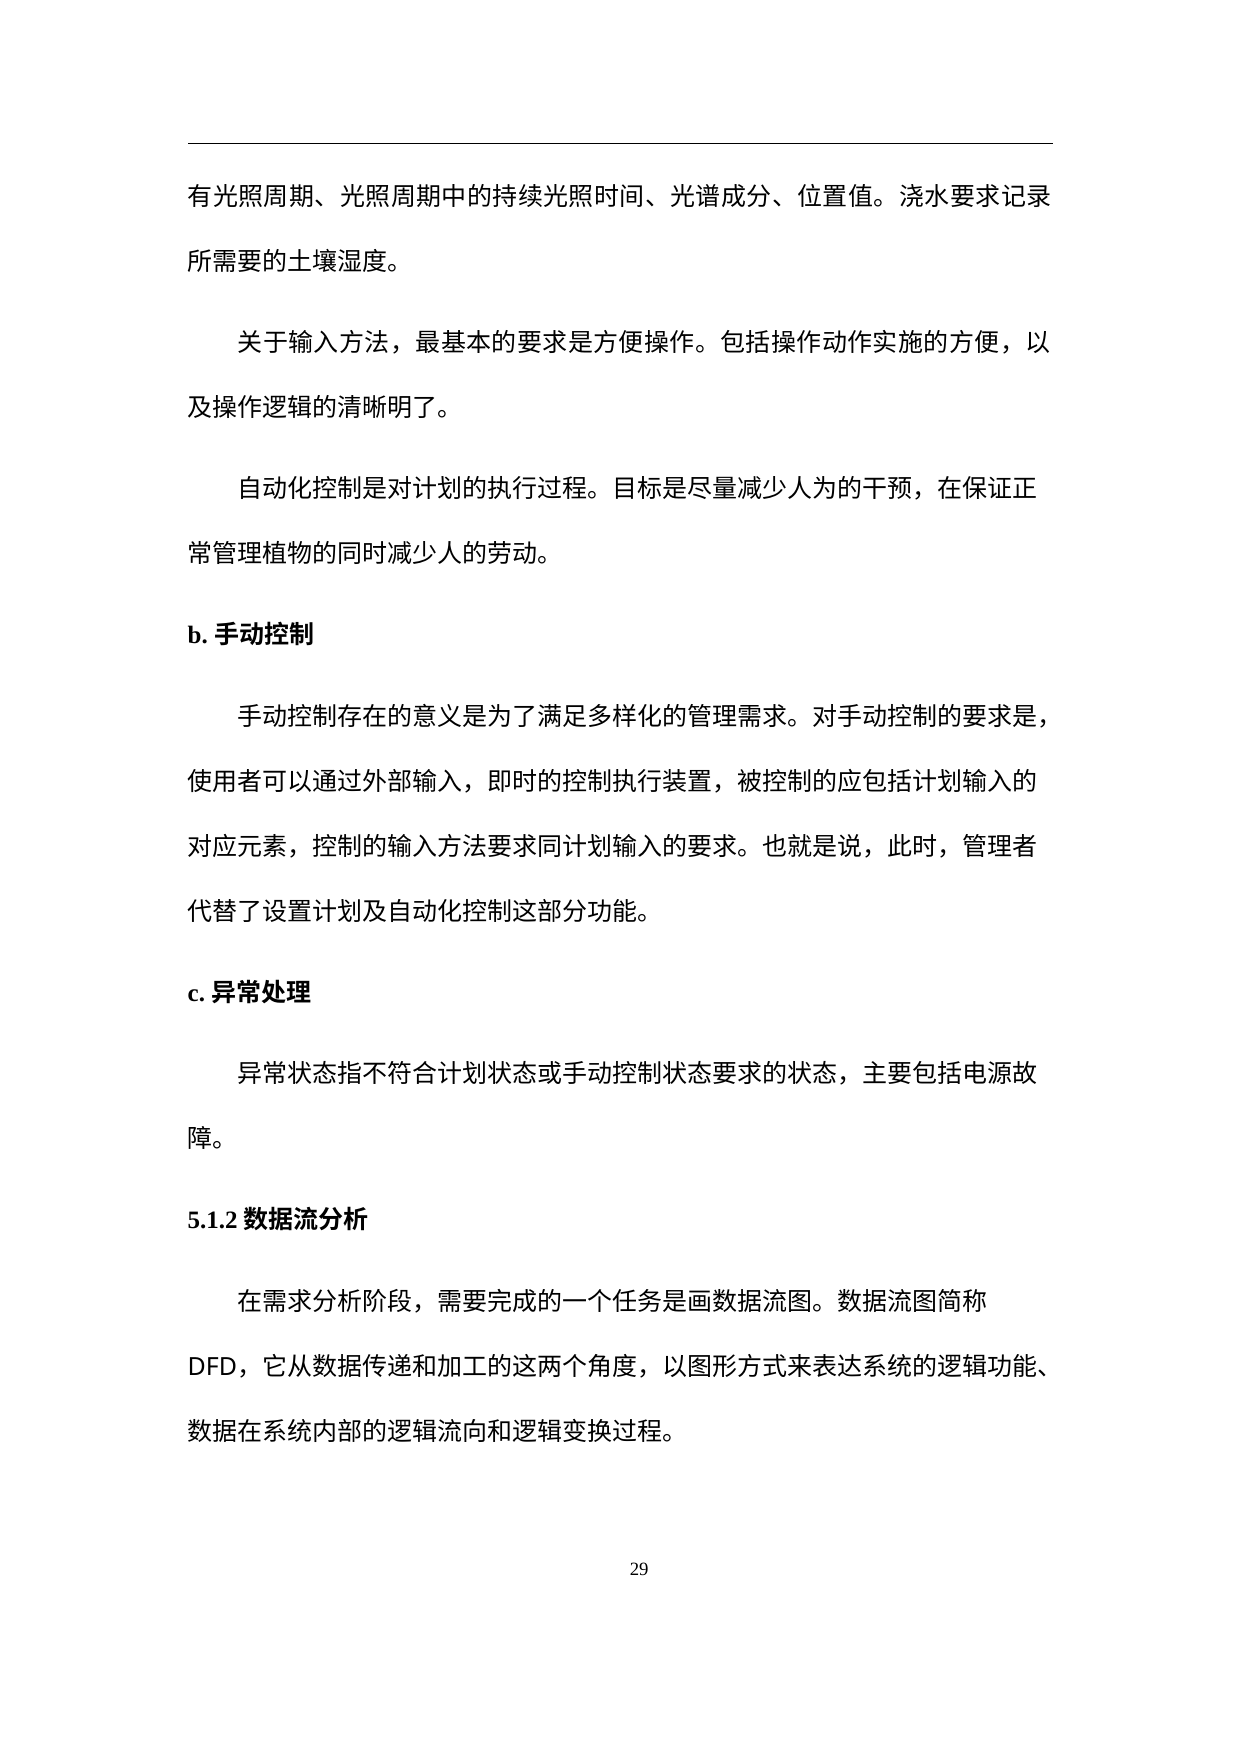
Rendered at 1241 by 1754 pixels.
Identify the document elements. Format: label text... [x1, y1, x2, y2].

subtitle 5.1.2 数据流分析 [187, 1186, 1053, 1251]
subtitle c. 异常处理 [187, 958, 1053, 1023]
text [187, 162, 1053, 292]
text 关于输入方法，最基本的要求是方便操作。包括操作动作实施的方便，以及操作逻辑的清晰明了。 [187, 308, 1053, 438]
text 异常状态指不符合计划状态或手动控制状态要求的状态，主要包括电源故障。 [187, 1039, 1053, 1169]
subtitle b. 手动控制 [187, 601, 1053, 666]
text 自动化控制是对计划的执行过程。目标是尽量减少人为的干预，在保证正常管理植物的同时减少人的劳动。 [187, 454, 1053, 584]
text 手动控制存在的意义是为了满足多样化的管理需求。对手动控制的要求是，使用者可以通过外部输入，即时的控制执行装置，被控制的应包括计划输入的对应元素，控制的输入方法要求同计划输入的要求。也就是说，此时，管理者代替了设置计划及自动化控制这部分功能。 [187, 682, 1053, 942]
text 在需求分析阶段，需要完成的一个任务是画数据流图。数据流图简称DFD，它从数据传递和加工的这两个角度，以图形方式来表达系统的逻辑功能、数据在系统内部的逻辑流向和逻辑变换过程。 [187, 1267, 1053, 1462]
